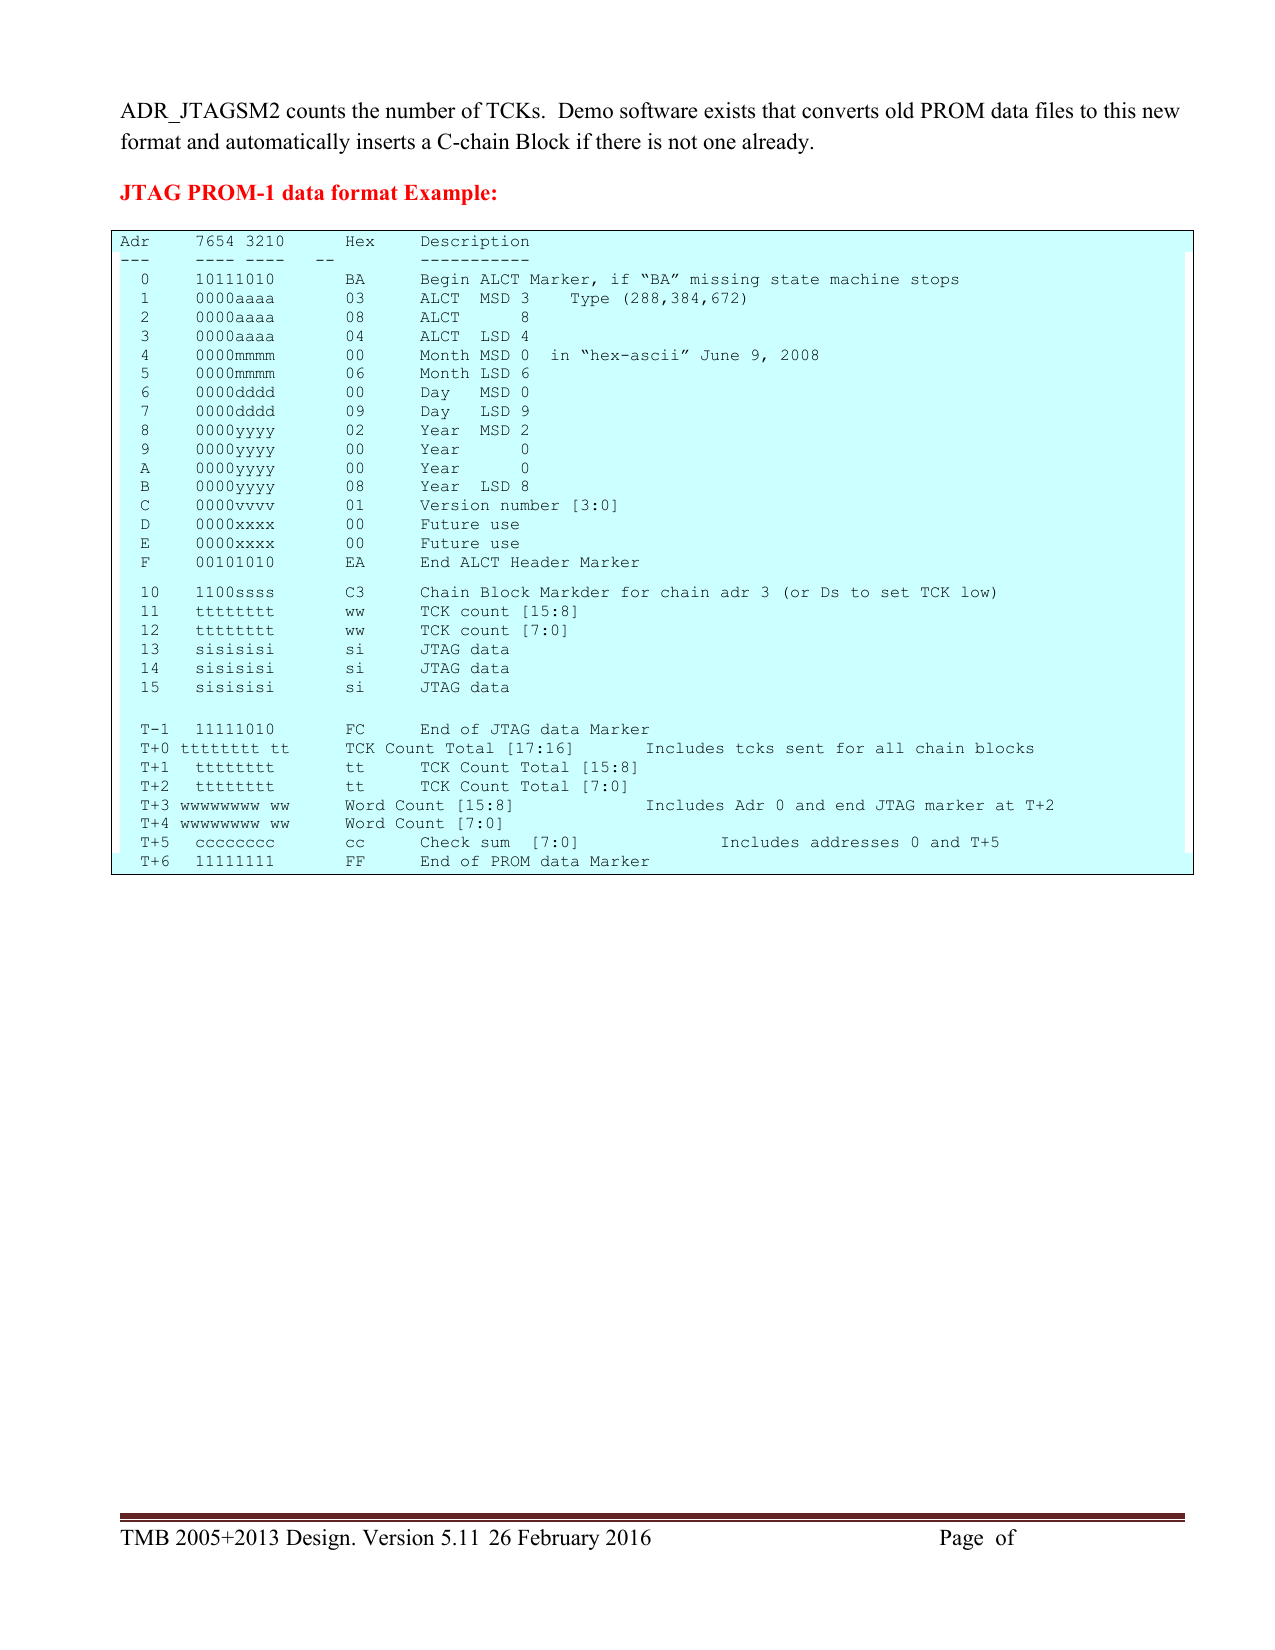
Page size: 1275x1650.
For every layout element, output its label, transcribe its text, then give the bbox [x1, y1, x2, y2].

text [120, 97, 1185, 154]
text T+1 tttttttt tt TCK Count Total [15:8] [120, 758, 1185, 777]
text 6 0000dddd 00 Day MSD 0 [120, 384, 1185, 403]
text 10 1100ssss C3 Chain Block Markder for chain adr 3 (or Ds to set TCK low) [120, 584, 1185, 603]
text T+0 tttttttt tt TCK Count Total [17:16] Includes tcks sent for all chain blocks [120, 739, 1185, 758]
text 7 0000dddd 09 Day LSD 9 [120, 403, 1185, 421]
text B 0000yyyy 08 Year LSD 8 [120, 478, 1185, 497]
subtitle JTAG PROM-1 data format Example: [120, 179, 1185, 205]
text T+4 wwwwwwww ww Word Count [7:0] [120, 815, 1185, 834]
text 8 0000yyyy 02 Year MSD 2 [120, 421, 1185, 440]
text 0 10111010 BA Begin ALCT Marker, if “BA” missing state machine stops [120, 271, 1185, 289]
text E 0000xxxx 00 Future use [120, 534, 1185, 553]
text 1 0000aaaa 03 ALCT MSD 3 Type (288,384,672) [120, 289, 1185, 308]
text 4 0000mmmm 00 Month MSD 0 in “hex-ascii” June 9, 2008 [120, 346, 1185, 365]
text T+3 wwwwwwww ww Word Count [15:8] Includes Adr 0 and end JTAG marker at T+2 [120, 796, 1185, 815]
text C 0000vvvv 01 Version number [3:0] [120, 497, 1185, 516]
text T+5 cccccccc cc Check sum [7:0] Includes addresses 0 and T+5 [120, 834, 1185, 849]
text 14 sisisisi si JTAG data [120, 659, 1185, 678]
text 13 sisisisi si JTAG data [120, 641, 1185, 659]
text T+2 tttttttt tt TCK Count Total [7:0] [120, 777, 1185, 796]
text 12 tttttttt ww TCK count [7:0] [120, 622, 1185, 641]
text F 00101010 EA End ALCT Header Marker [120, 553, 1185, 572]
text 5 0000mmmm 06 Month LSD 6 [120, 365, 1185, 384]
text 2 0000aaaa 08 ALCT 8 [120, 308, 1185, 327]
text 3 0000aaaa 04 ALCT LSD 4 [120, 327, 1185, 346]
text 11 tttttttt ww TCK count [15:8] [120, 603, 1185, 622]
text T+6 11111111 FF End of PROM data Marker [112, 849, 1193, 874]
text Adr 7654 3210 Hex Description [112, 231, 1193, 252]
text 15 sisisisi si JTAG data [120, 678, 1185, 697]
text 9 0000yyyy 00 Year 0 [120, 440, 1185, 459]
text --- ---- ---- -- ----------- [120, 252, 1185, 271]
text T-1 11111010 FC End of JTAG data Marker [120, 721, 1185, 739]
text A 0000yyyy 00 Year 0 [120, 459, 1185, 478]
text D 0000xxxx 00 Future use [120, 516, 1185, 534]
